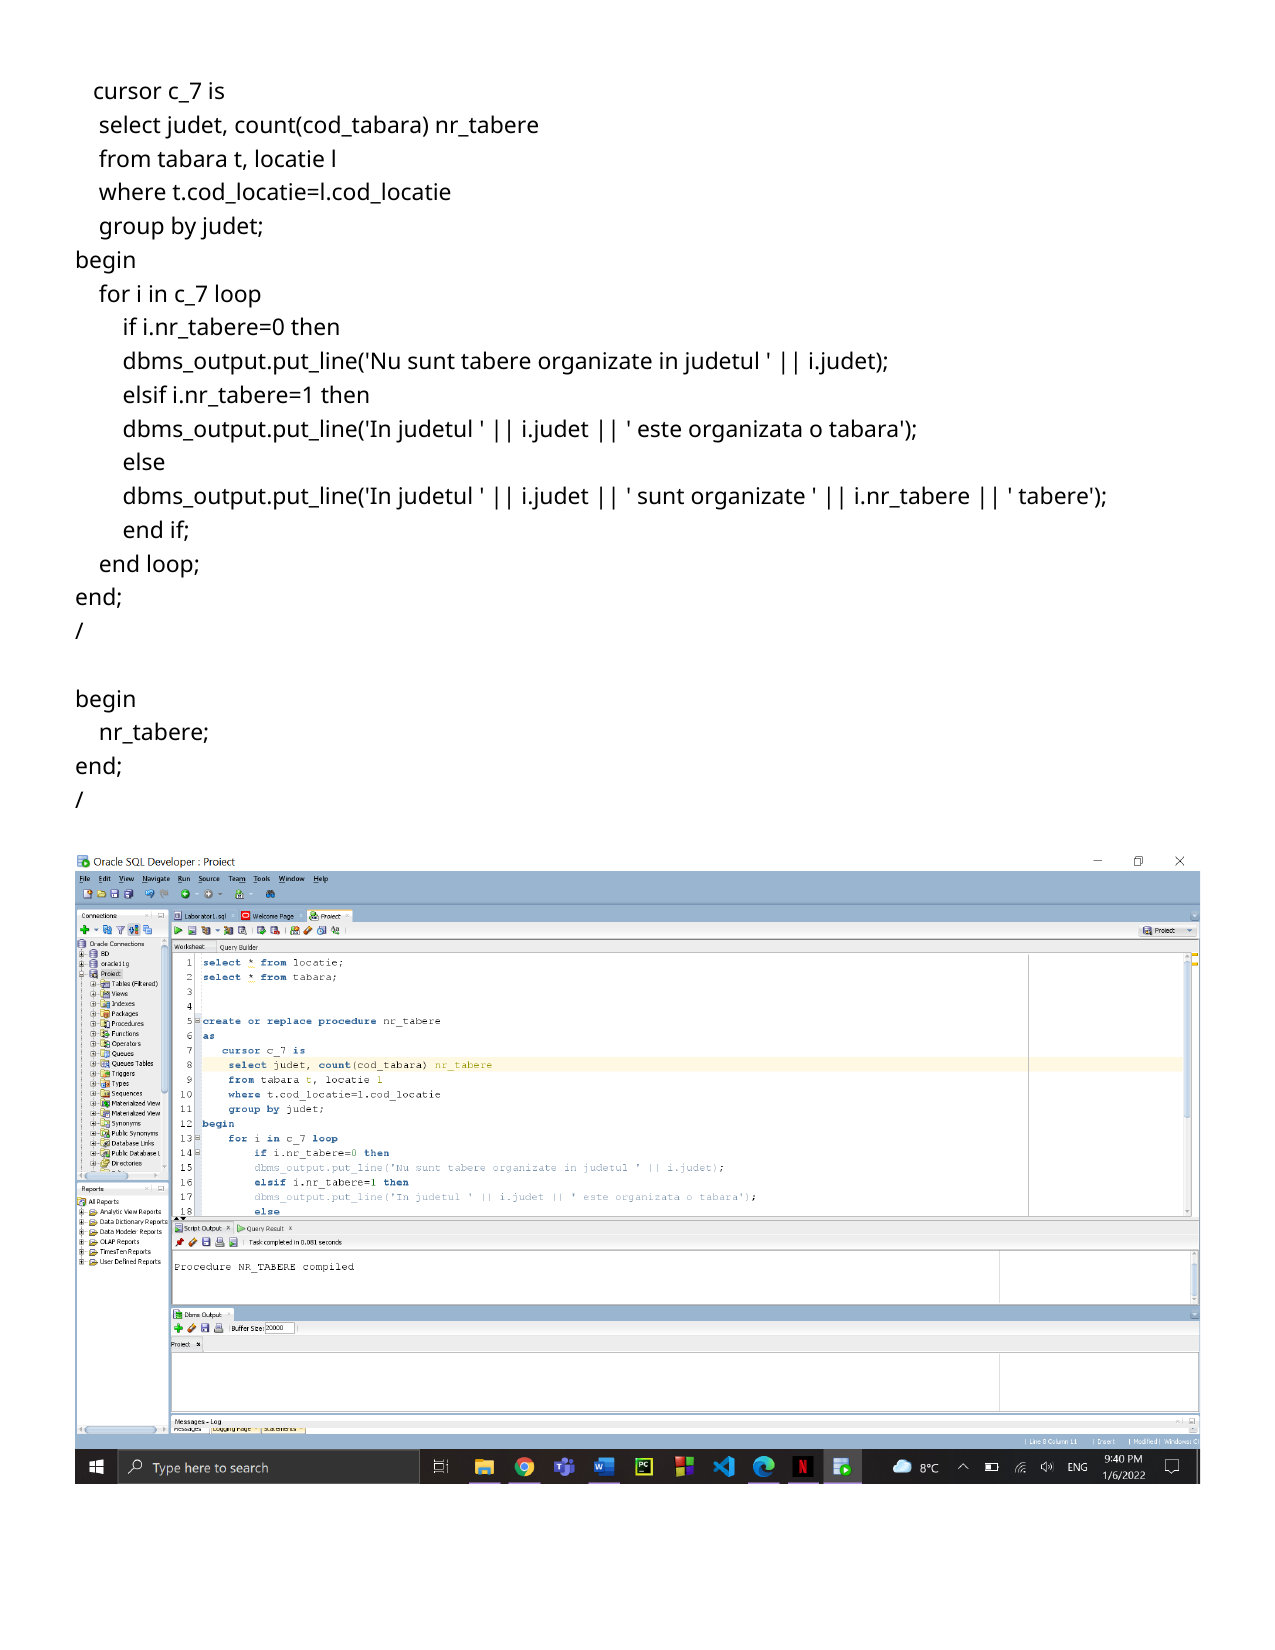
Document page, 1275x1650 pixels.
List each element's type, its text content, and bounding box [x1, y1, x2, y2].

text end; [75, 581, 1200, 612]
text from tabara t, locatie l [75, 142, 1200, 174]
text dbms_output.put_line('Nu sunt tabere organizate in judetul ' || i.judet); [75, 345, 1200, 376]
text if i.nr_tabere=0 then [75, 311, 1200, 342]
text end if; [75, 514, 1200, 545]
text end; [75, 750, 1200, 781]
text else [75, 446, 1200, 477]
text nr_tabere; [75, 716, 1200, 747]
text where t.cod_locatie=l.cod_locatie [75, 176, 1200, 207]
text / [75, 784, 1200, 815]
text elsif i.nr_tabere=1 then [75, 379, 1200, 410]
text dbms_output.put_line('In judetul ' || i.judet || ' este organizata o tabara'); [75, 412, 1200, 444]
picture [75, 851, 1200, 1484]
text begin [75, 682, 1200, 714]
text cursor c_7 is [75, 75, 1200, 106]
text end loop; [75, 547, 1200, 579]
text select judet, count(cod_tabara) nr_tabere [75, 109, 1200, 140]
text dbms_output.put_line('In judetul ' || i.judet || ' sunt organizate ' || i.nr_tabere || ' tabere'); [75, 480, 1200, 511]
text begin [75, 244, 1200, 275]
text for i in c_7 loop [75, 277, 1200, 309]
text / [75, 615, 1200, 646]
text group by judet; [75, 210, 1200, 241]
